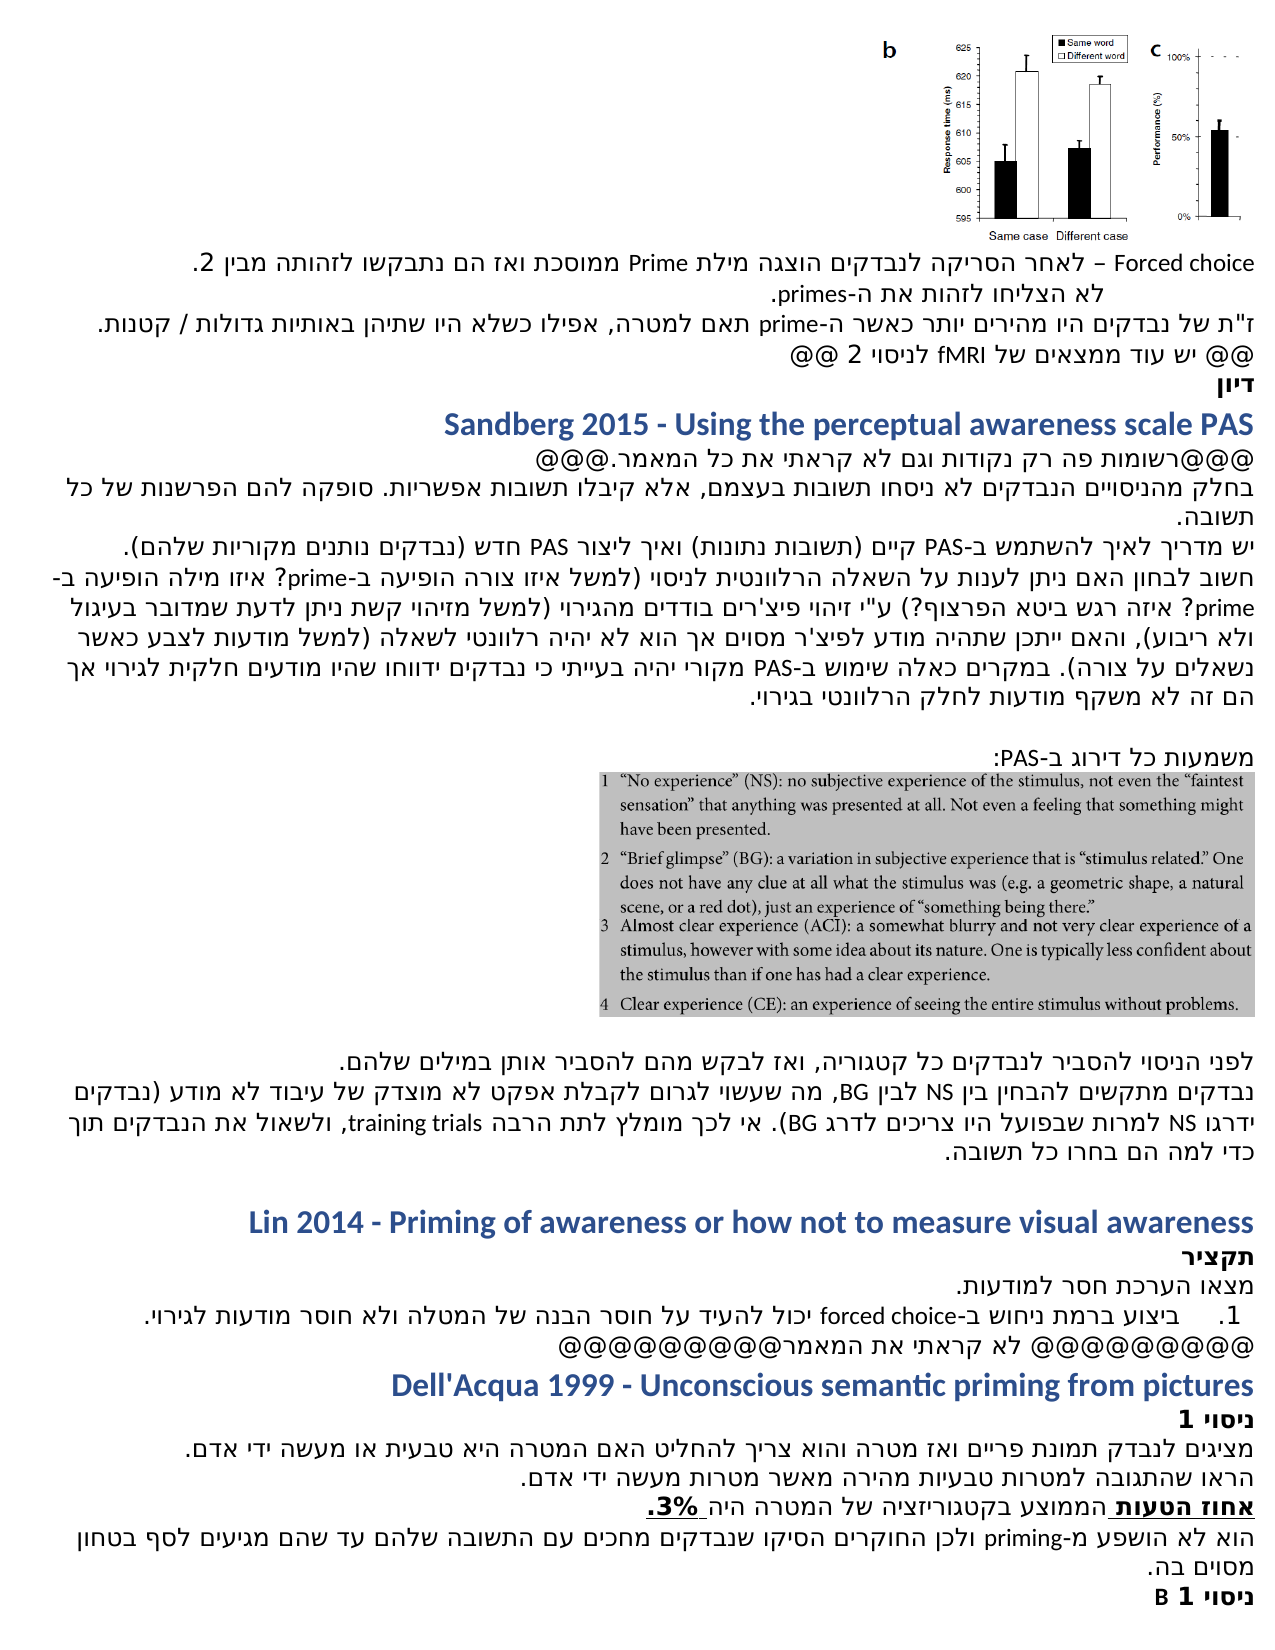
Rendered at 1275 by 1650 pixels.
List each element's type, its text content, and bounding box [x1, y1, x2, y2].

subtitle Sandberg 2015 - Using the perceptual awareness scale PAS [29, 403, 1255, 444]
text ניסוי 1 B [29, 1581, 1255, 1612]
text Forced choice – לאחר הסריקה לנבדקים הוצגה מילת Prime ממוסכת ואז הם נתבקשו לזהותה מבין 2. [29, 248, 1255, 278]
picture [599, 772, 1255, 1017]
text ז"ת של נבדקים היו מהירים יותר כאשר ה-prime תאם למטרה, אפילו כשלא היו שתיהן באותיות גדולות / קטנות. [29, 309, 1255, 339]
text @@@רשומות פה רק נקודות וגם לא קראתי את כל המאמר.@@@ [29, 444, 1255, 473]
text @@ יש עוד ממצאים של fMRI לניסוי 2 @@ [29, 339, 1255, 370]
subtitle Dell'Acqua 1999 - Unconscious semantic priming from pictures [29, 1364, 1255, 1405]
text לפני הניסוי להסביר לנבדקים כל קטגוריה, ואז לבקש מהם להסביר אותן במילים שלהם. [29, 1047, 1255, 1077]
text הוא לא הושפע מ-priming ולכן החוקרים הסיקו שנבדקים מחכים עם התשובה שלהם עד שהם מגיעים לסף בטחון מסוים בה. [29, 1522, 1255, 1581]
text נבדקים מתקשים להבחין בין NS לבין BG, מה שעשוי לגרום לקבלת אפקט לא מוצדק של עיבוד לא מודע (נבדקים ידרגו NS למרות שבפועל היו צריכים לדרג BG). אי לכך מומלץ לתת הרבה training trials, ולשאול את הנבדקים תוך כדי למה הם בחרו כל תשובה. [29, 1077, 1255, 1167]
text אחוז הטעות הממוצע בקטגוריזציה של המטרה היה 3%. [29, 1493, 1255, 1522]
text @@@@@@@@@ לא קראתי את המאמר@@@@@@@@@ [29, 1331, 1255, 1360]
text דיון [29, 370, 1255, 399]
text מצאו הערכת חסר למודעות. [29, 1271, 1255, 1301]
text הראו שהתגובה למטרות טבעיות מהירה מאשר מטרות מעשה ידי אדם. [29, 1463, 1255, 1493]
text יש מדריך לאיך להשתמש ב-PAS קיים (תשובות נתונות) ואיך ליצור PAS חדש (נבדקים נותנים מקוריות שלהם). [29, 531, 1255, 562]
text תקציר [29, 1242, 1255, 1271]
text מציגים לנבדק תמונת פריים ואז מטרה והוא צריך להחליט האם המטרה היא טבעית או מעשה ידי אדם. [29, 1434, 1255, 1463]
subtitle Lin 2014 - Priming of awareness or how not to measure visual awareness [29, 1201, 1255, 1242]
text חשוב לבחון האם ניתן לענות על השאלה הרלוונטית לניסוי (למשל איזו צורה הופיעה ב-prime? איזו מילה הופיעה ב-prime? איזה רגש ביטא הפרצוף?) ע"י זיהוי פיצ'רים בודדים מהגירוי (למשל מזיהוי קשת ניתן לדעת שמדובר בעיגול ולא ריבוע), והאם ייתכן שתהיה מודע לפיצ'ר מסוים אך הוא לא יהיה רלוונטי לשאלה (למשל מודעות לצבע כאשר נשאלים על צורה). במקרים כאלה שימוש ב-PAS מקורי יהיה בעייתי כי נבדקים ידווחו שהיו מודעים חלקית לגירוי אך הם זה לא משקף מודעות לחלק הרלוונטי בגירוי. [29, 562, 1255, 712]
picture [872, 29, 1256, 248]
text לא הצליחו לזהות את ה-primes. [29, 278, 1180, 309]
text בחלק מהניסויים הנבדקים לא ניסחו תשובות בעצמם, אלא קיבלו תשובות אפשריות. סופקה להם הפרשנות של כל תשובה. [29, 473, 1255, 531]
list ביצוע ברמת ניחוש ב-forced choice יכול להעיד על חוסר הבנה של המטלה ולא חוסר מודעות לגירוי. [29, 1301, 1218, 1331]
text ניסוי 1 [29, 1405, 1255, 1434]
text משמעות כל דירוג ב-PAS: [29, 742, 1255, 773]
